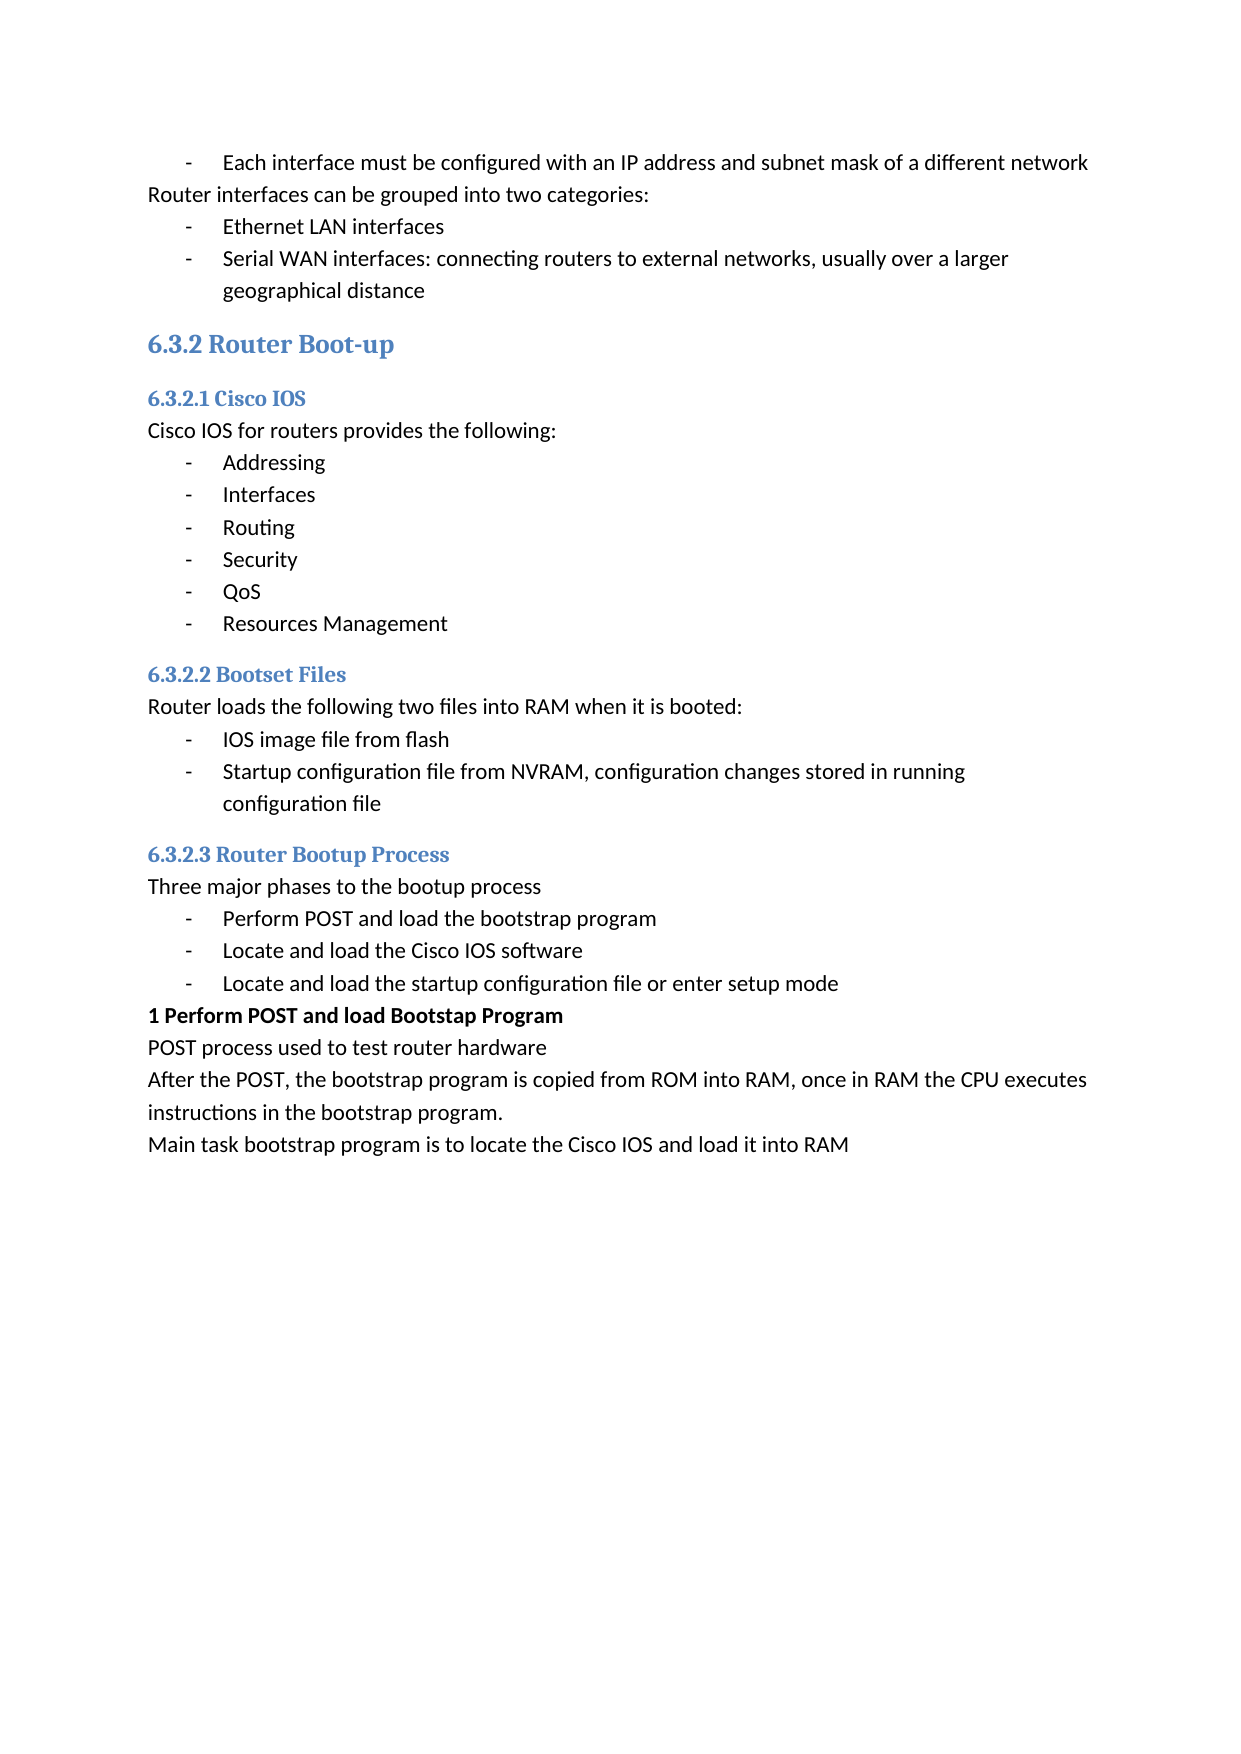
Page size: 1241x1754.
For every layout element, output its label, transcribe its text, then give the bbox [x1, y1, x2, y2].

subtitle 6.3.2.1 Cisco IOS [148, 386, 1093, 412]
text 1 Perform POST and load Bootstap Program [148, 1001, 1093, 1029]
subtitle 6.3.2.2 Bootset Files [148, 662, 1093, 689]
list Ethernet LAN interfaces [185, 212, 1093, 240]
list Routing [185, 513, 1093, 541]
list Addressing [185, 448, 1093, 476]
text Router interfaces can be grouped into two categories: [148, 180, 1093, 208]
list Resources Management [185, 609, 1093, 637]
list Locate and load the startup configuration file or enter setup mode [185, 969, 1093, 997]
text Cisco IOS for routers provides the following: [148, 416, 1093, 444]
text Three major phases to the bootup process [148, 872, 1093, 900]
list Serial WAN interfaces: connecting routers to external networks, usually over a larger geographical distance [185, 244, 1093, 304]
list Each interface must be configured with an IP address and subnet mask of a different network [185, 148, 1093, 176]
list IOS image file from flash [185, 725, 1093, 753]
list Locate and load the Cisco IOS software [185, 937, 1093, 965]
text POST process used to test router hardware [148, 1033, 1093, 1061]
list Startup configuration file from NVRAM, configuration changes stored in running configuration file [185, 757, 1093, 817]
list Interfaces [185, 481, 1093, 508]
text Main task bootstrap program is to locate the Cisco IOS and load it into RAM [148, 1130, 1093, 1158]
subtitle 6.3.2.3 Router Bootup Process [148, 842, 1093, 868]
text Router loads the following two files into RAM when it is booted: [148, 692, 1093, 721]
list Security [185, 545, 1093, 573]
list Perform POST and load the bootstrap program [185, 904, 1093, 932]
subtitle 6.3.2 Router Boot-up [148, 329, 1093, 361]
list QoS [185, 577, 1093, 605]
text After the POST, the bootstrap program is copied from ROM into RAM, once in RAM the CPU executes instructions in the bootstrap program. [148, 1065, 1093, 1126]
